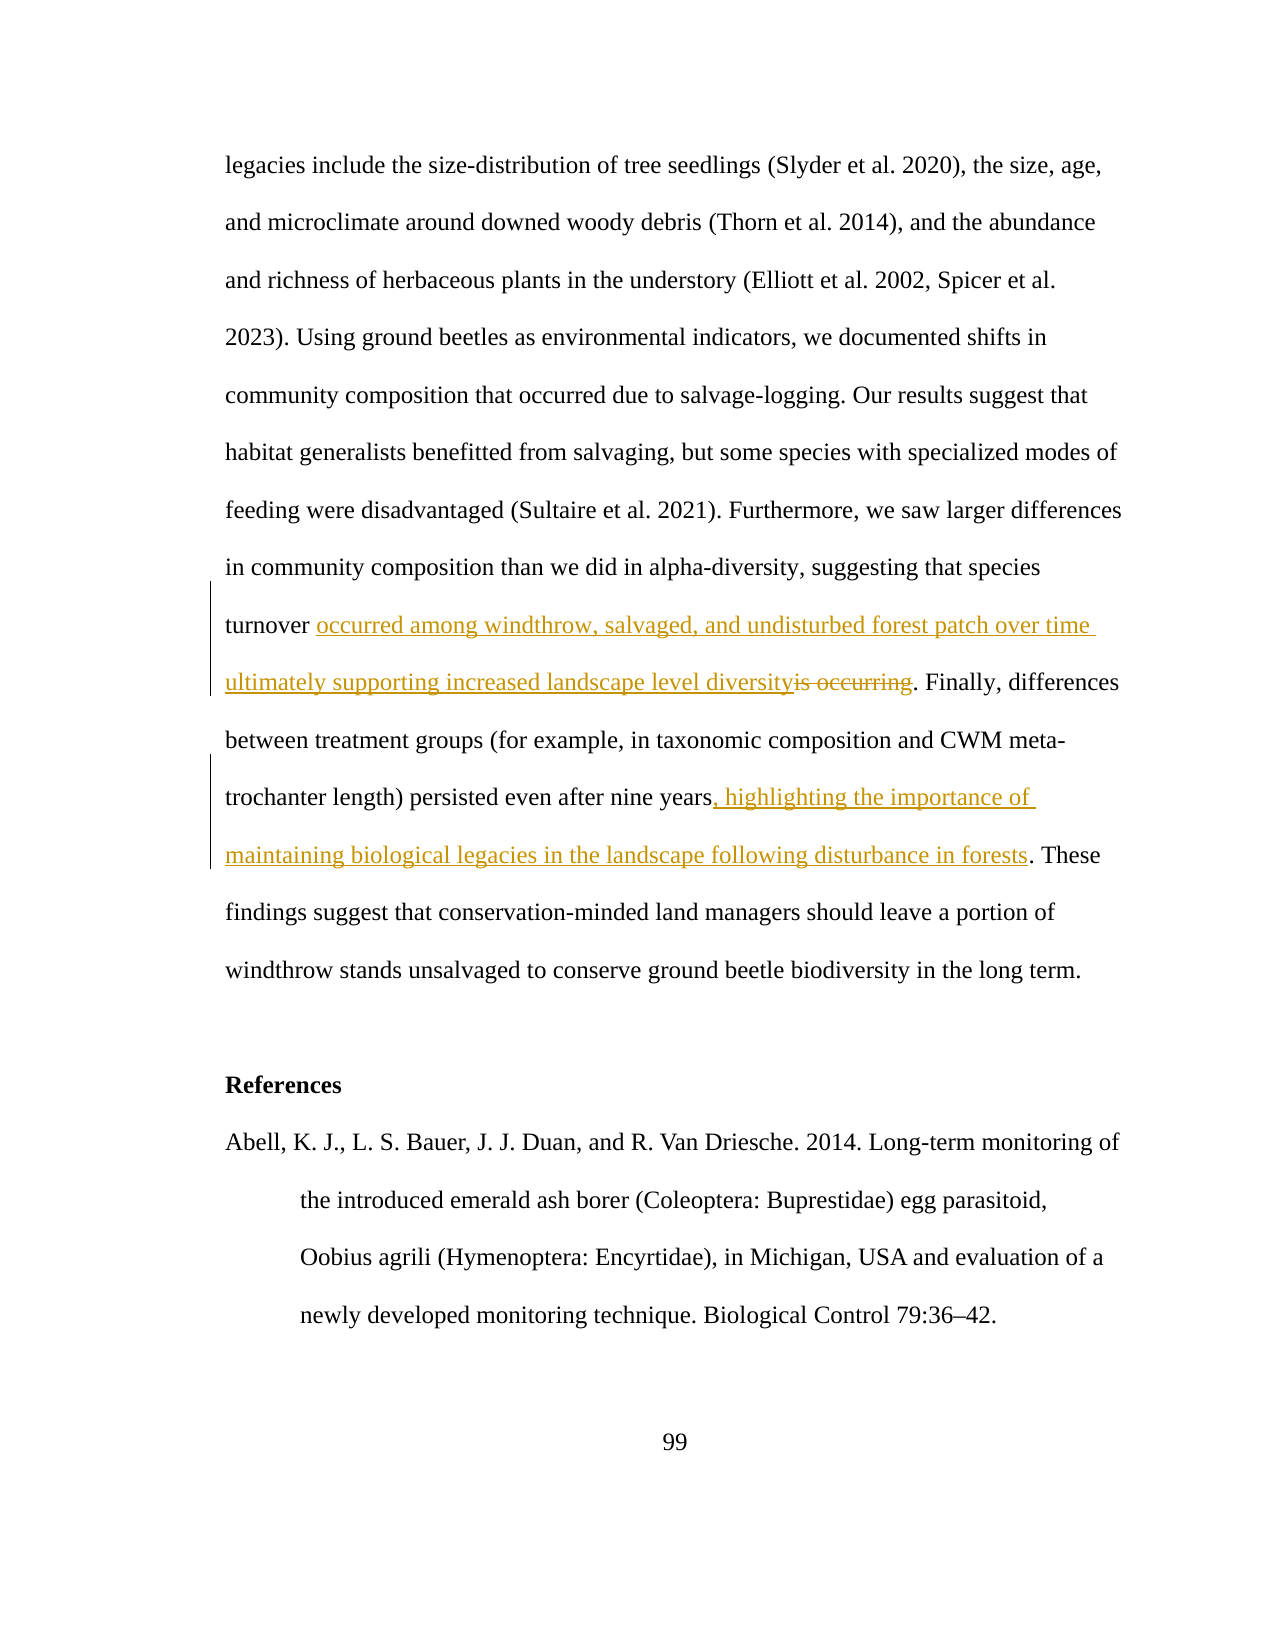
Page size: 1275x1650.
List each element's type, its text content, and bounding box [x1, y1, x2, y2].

text Abell, K. J., L. S. Bauer, J. J. Duan, and R. Van Driesche. 2014. Long-term monitoring of the introduced emerald ash borer (Coleoptera: Buprestidae) egg parasitoid, Oobius agrili (Hymenoptera: Encyrtidae), in Michigan, USA and evaluation of a newly developed monitoring technique. Biological Control 79:36–42. [225, 1127, 1125, 1329]
text References [225, 1070, 1125, 1099]
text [225, 150, 1125, 984]
